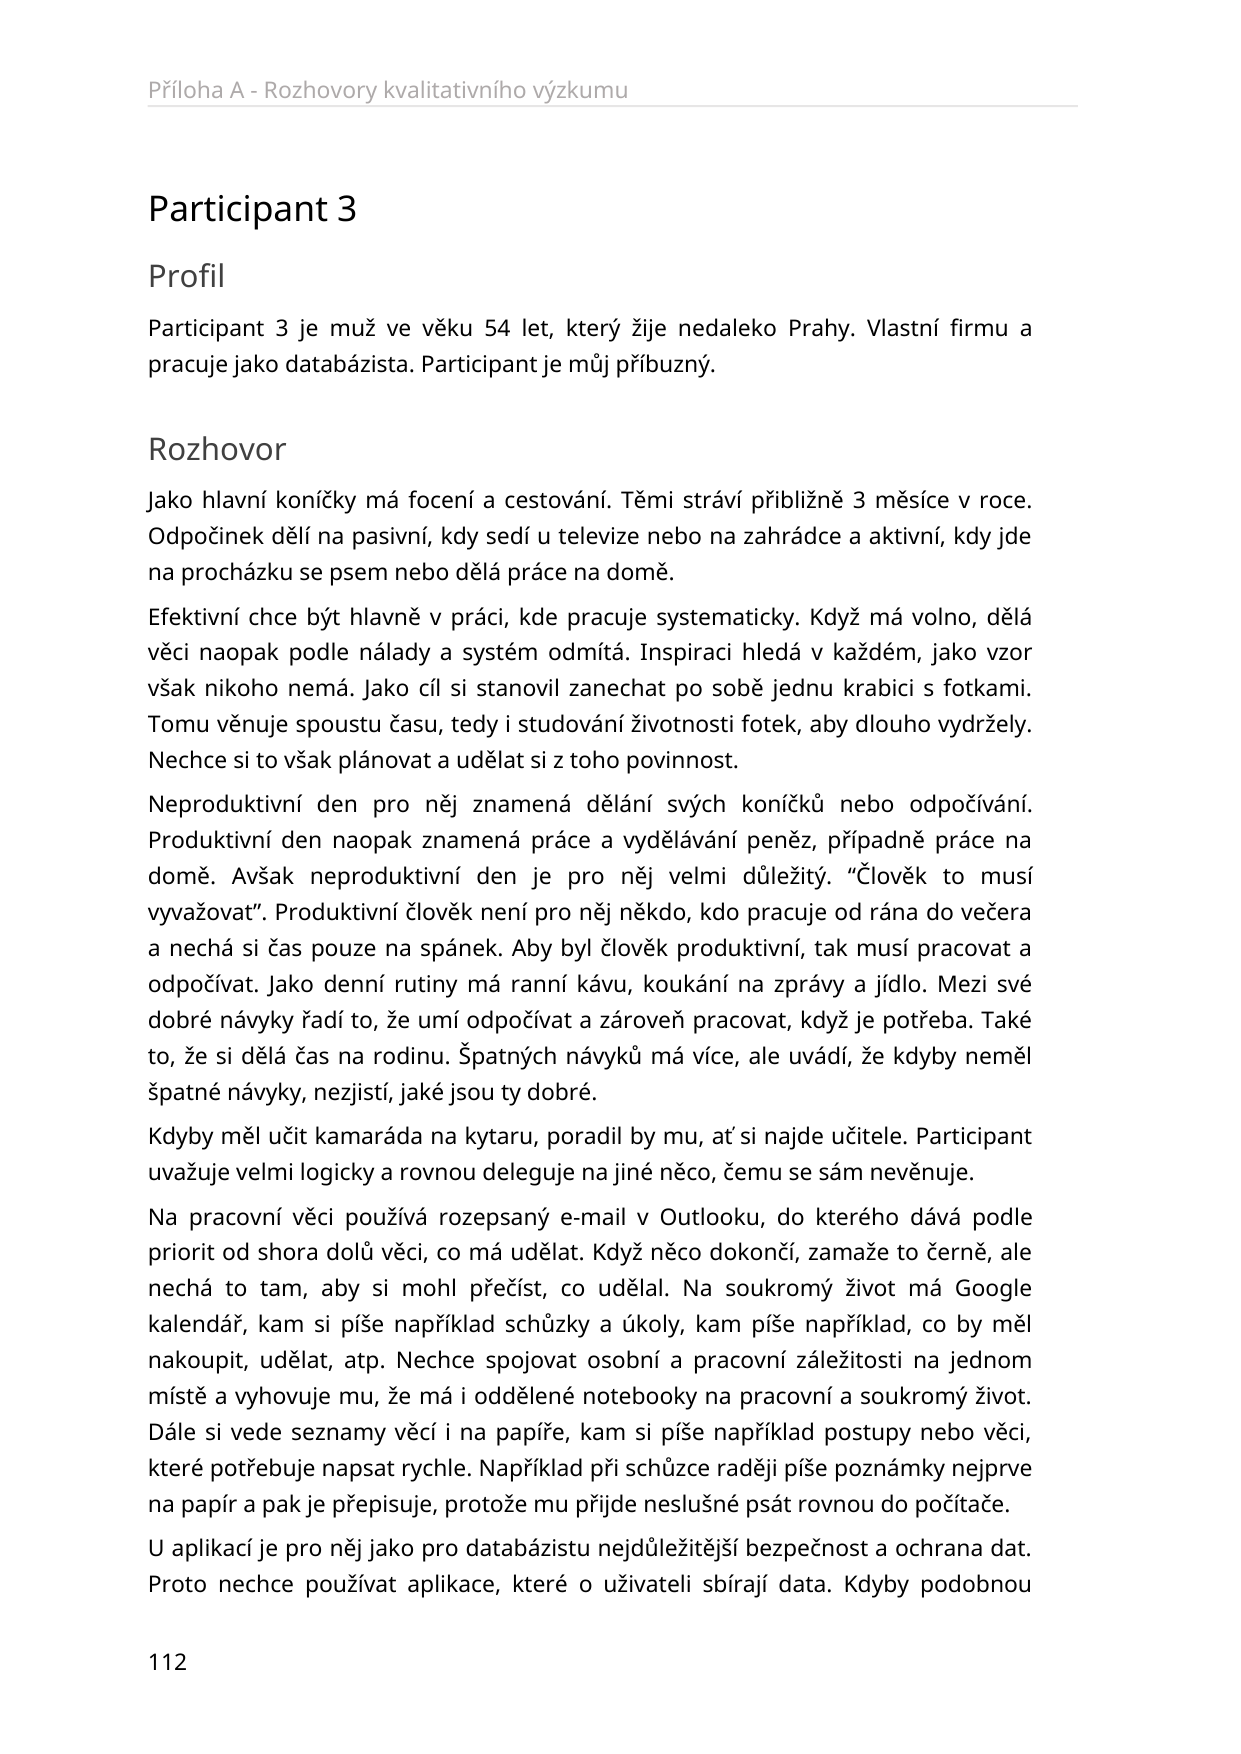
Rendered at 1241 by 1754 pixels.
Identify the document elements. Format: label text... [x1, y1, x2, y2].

text Jako hlavní koníčky má focení a cestování. Těmi stráví přibližně 3 měsíce v roce. Odpočinek dělí na pasivní, kdy sedí u televize nebo na zahrádce a aktivní, kdy jde na procházku se psem nebo dělá práce na domě. [148, 484, 1033, 587]
subtitle Profil [148, 254, 1033, 297]
text Na pracovní věci používá rozepsaný e-mail v Outlooku, do kterého dává podle priorit od shora dolů věci, co má udělat. Když něco dokončí, zamaže to černě, ale nechá to tam, aby si mohl přečíst, co udělal. Na soukromý život má Google kalendář, kam si píše například schůzky a úkoly, kam píše například, co by měl nakoupit, udělat, atp. Nechce spojovat osobní a pracovní záležitosti na jednom místě a vyhovuje mu, že má i oddělené notebooky na pracovní a soukromý život. Dále si vede seznamy věcí i na papíře, kam si píše například postupy nebo věci, které potřebuje napsat rychle. Například při schůzce raději píše poznámky nejprve na papír a pak je přepisuje, protože mu přijde neslušné psát rovnou do počítače. [148, 1200, 1033, 1519]
text Efektivní chce být hlavně v práci, kde pracuje systematicky. Když má volno, dělá věci naopak podle nálady a systém odmítá. Inspiraci hledá v každém, jako vzor však nikoho nemá. Jako cíl si stanovil zanechat po sobě jednu krabici s fotkami. Tomu věnuje spoustu času, tedy i studování životnosti fotek, aby dlouho vydržely. Nechce si to však plánovat a udělat si z toho povinnost. [148, 600, 1033, 775]
text Neproduktivní den pro něj znamená dělání svých koníčků nebo odpočívání. Produktivní den naopak znamená práce a vydělávání peněz, případně práce na domě. Avšak neproduktivní den je pro něj velmi důležitý. “Člověk to musí vyvažovat”. Produktivní člověk není pro něj někdo, kdo pracuje od rána do večera a nechá si čas pouze na spánek. Aby byl člověk produktivní, tak musí pracovat a odpočívat. Jako denní rutiny má ranní kávu, koukání na zprávy a jídlo. Mezi své dobré návyky řadí to, že umí odpočívat a zároveň pracovat, když je potřeba. Také to, že si dělá čas na rodinu. Špatných návyků má více, ale uvádí, že kdyby neměl špatné návyky, nezjistí, jaké jsou ty dobré. [148, 788, 1033, 1107]
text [148, 1532, 1033, 1599]
text Kdyby měl učit kamaráda na kytaru, poradil by mu, ať si najde učitele. Participant uvažuje velmi logicky a rovnou deleguje na jiné něco, čemu se sám nevěnuje. [148, 1120, 1033, 1187]
subtitle Participant 3 [148, 183, 1033, 231]
subtitle Rozhovor [148, 427, 1033, 469]
text Participant 3 je muž ve věku 54 let, který žije nedaleko Prahy. Vlastní firmu a pracuje jako databázista. Participant je můj příbuzný. [148, 312, 1033, 379]
